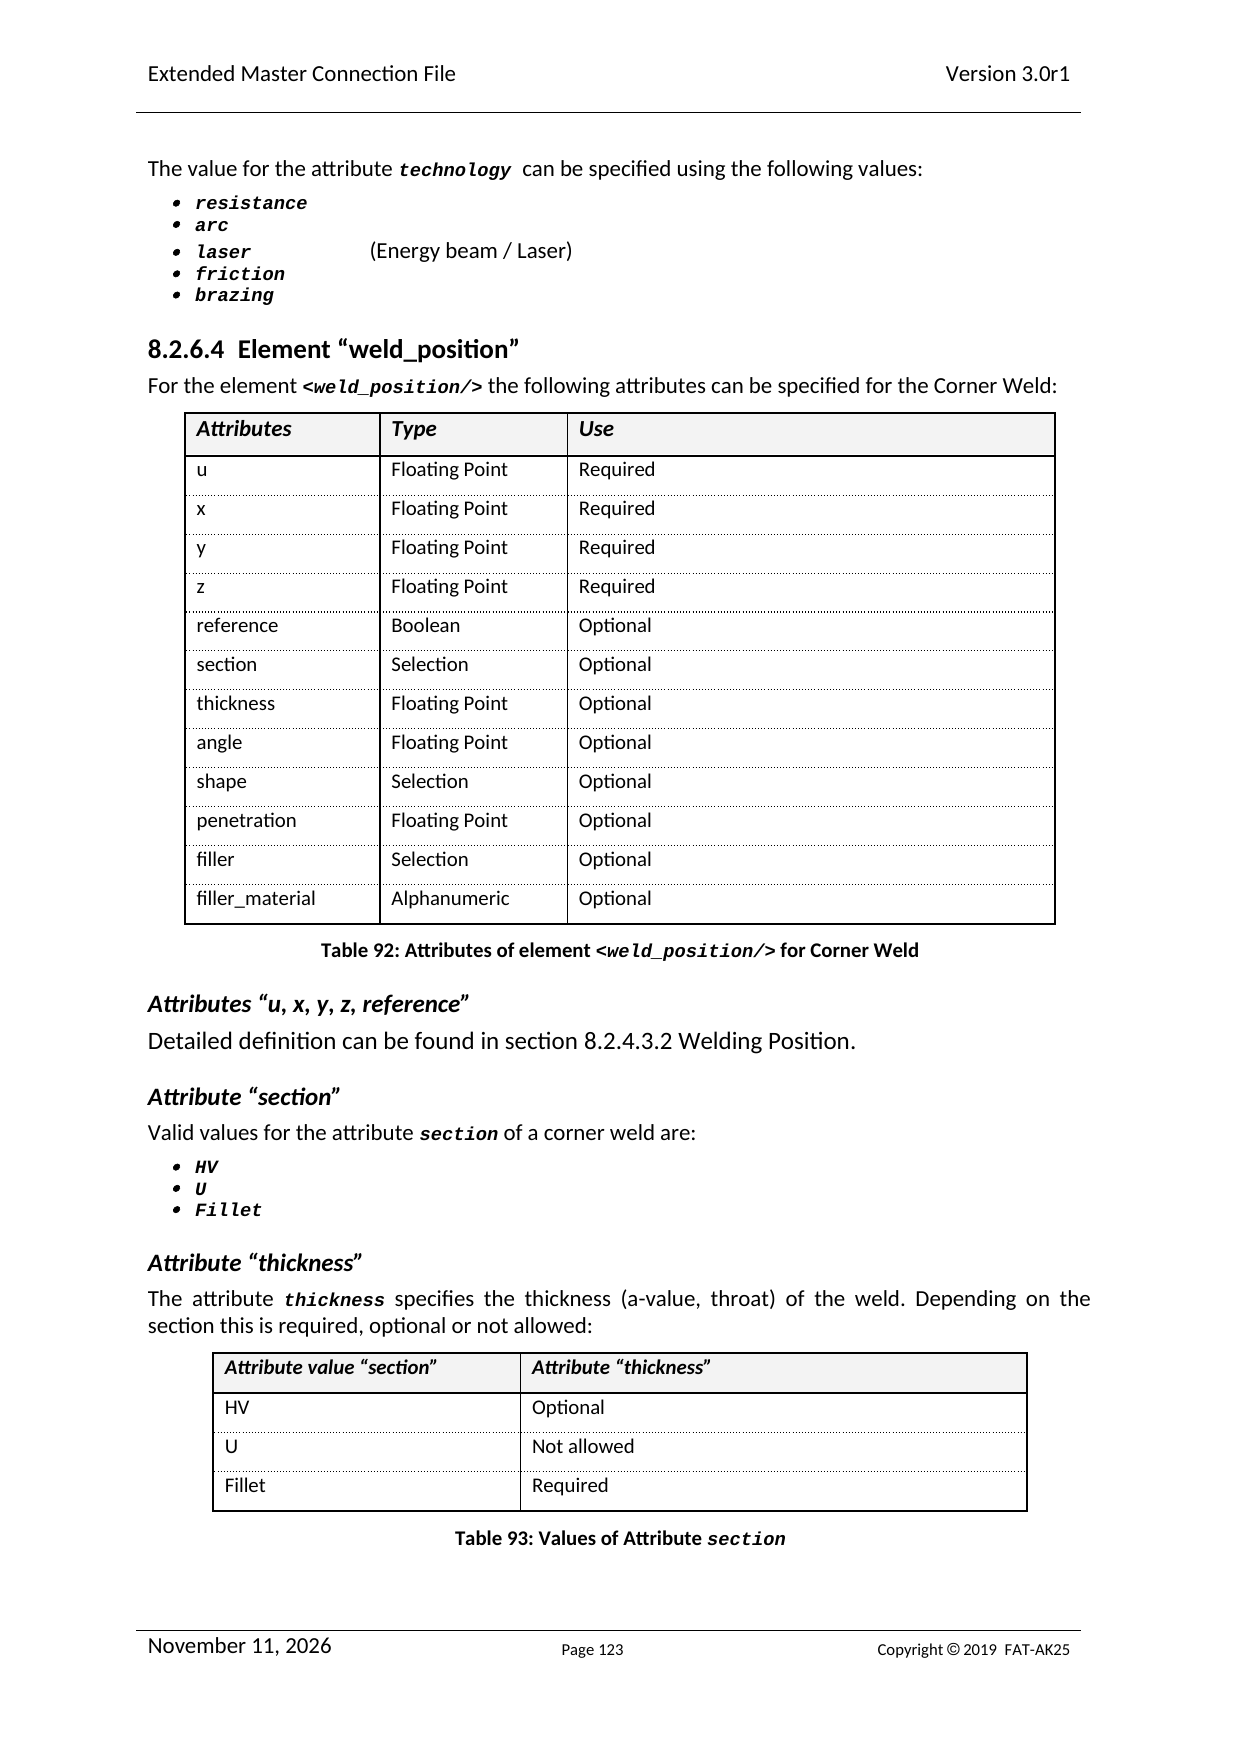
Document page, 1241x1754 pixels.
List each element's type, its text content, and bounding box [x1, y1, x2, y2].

list laser (Energy beam / Laser) [171, 237, 1092, 265]
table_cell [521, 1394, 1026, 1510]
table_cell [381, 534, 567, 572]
text Table 91: Values of Attribute section [148, 1525, 1092, 1551]
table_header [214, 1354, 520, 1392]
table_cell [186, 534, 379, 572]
list resistance [171, 194, 1092, 215]
text Table 90: Attributes of element <weld_position/> for Corner Weld [148, 938, 1092, 963]
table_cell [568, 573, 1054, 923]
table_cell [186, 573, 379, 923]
list Fillet [171, 1201, 1092, 1222]
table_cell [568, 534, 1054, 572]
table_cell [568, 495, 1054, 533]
subtitle Attributes “u, x, y, z, reference” [148, 988, 1092, 1019]
text The attribute thickness specifies the thickness (a-value, throat) of the weld. Depending on the section this is required, optional or not allowed: [148, 1284, 1092, 1340]
subtitle Attribute “section” [148, 1081, 1092, 1111]
list arc [171, 215, 1092, 237]
list U [171, 1179, 1092, 1201]
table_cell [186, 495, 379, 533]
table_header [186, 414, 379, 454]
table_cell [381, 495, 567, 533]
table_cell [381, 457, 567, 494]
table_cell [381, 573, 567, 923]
subtitle Element “weld_position” [148, 332, 1092, 365]
subtitle Detailed definition can be found in section 8.2.4.3.2 Welding Position. [148, 1025, 1092, 1056]
list HV [171, 1158, 1092, 1179]
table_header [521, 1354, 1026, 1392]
text The value for the attribute technology can be specified using the following values: [148, 154, 1092, 182]
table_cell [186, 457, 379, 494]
text Valid values for the attribute section of a corner weld are: [148, 1118, 1092, 1146]
list brazing [171, 286, 1092, 307]
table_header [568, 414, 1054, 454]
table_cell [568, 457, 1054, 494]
text For the element <weld_position/> the following attributes can be specified for the Corner Weld: [148, 371, 1092, 399]
list friction [171, 265, 1092, 286]
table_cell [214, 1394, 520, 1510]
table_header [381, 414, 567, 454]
subtitle Attribute “thickness” [148, 1247, 1092, 1277]
